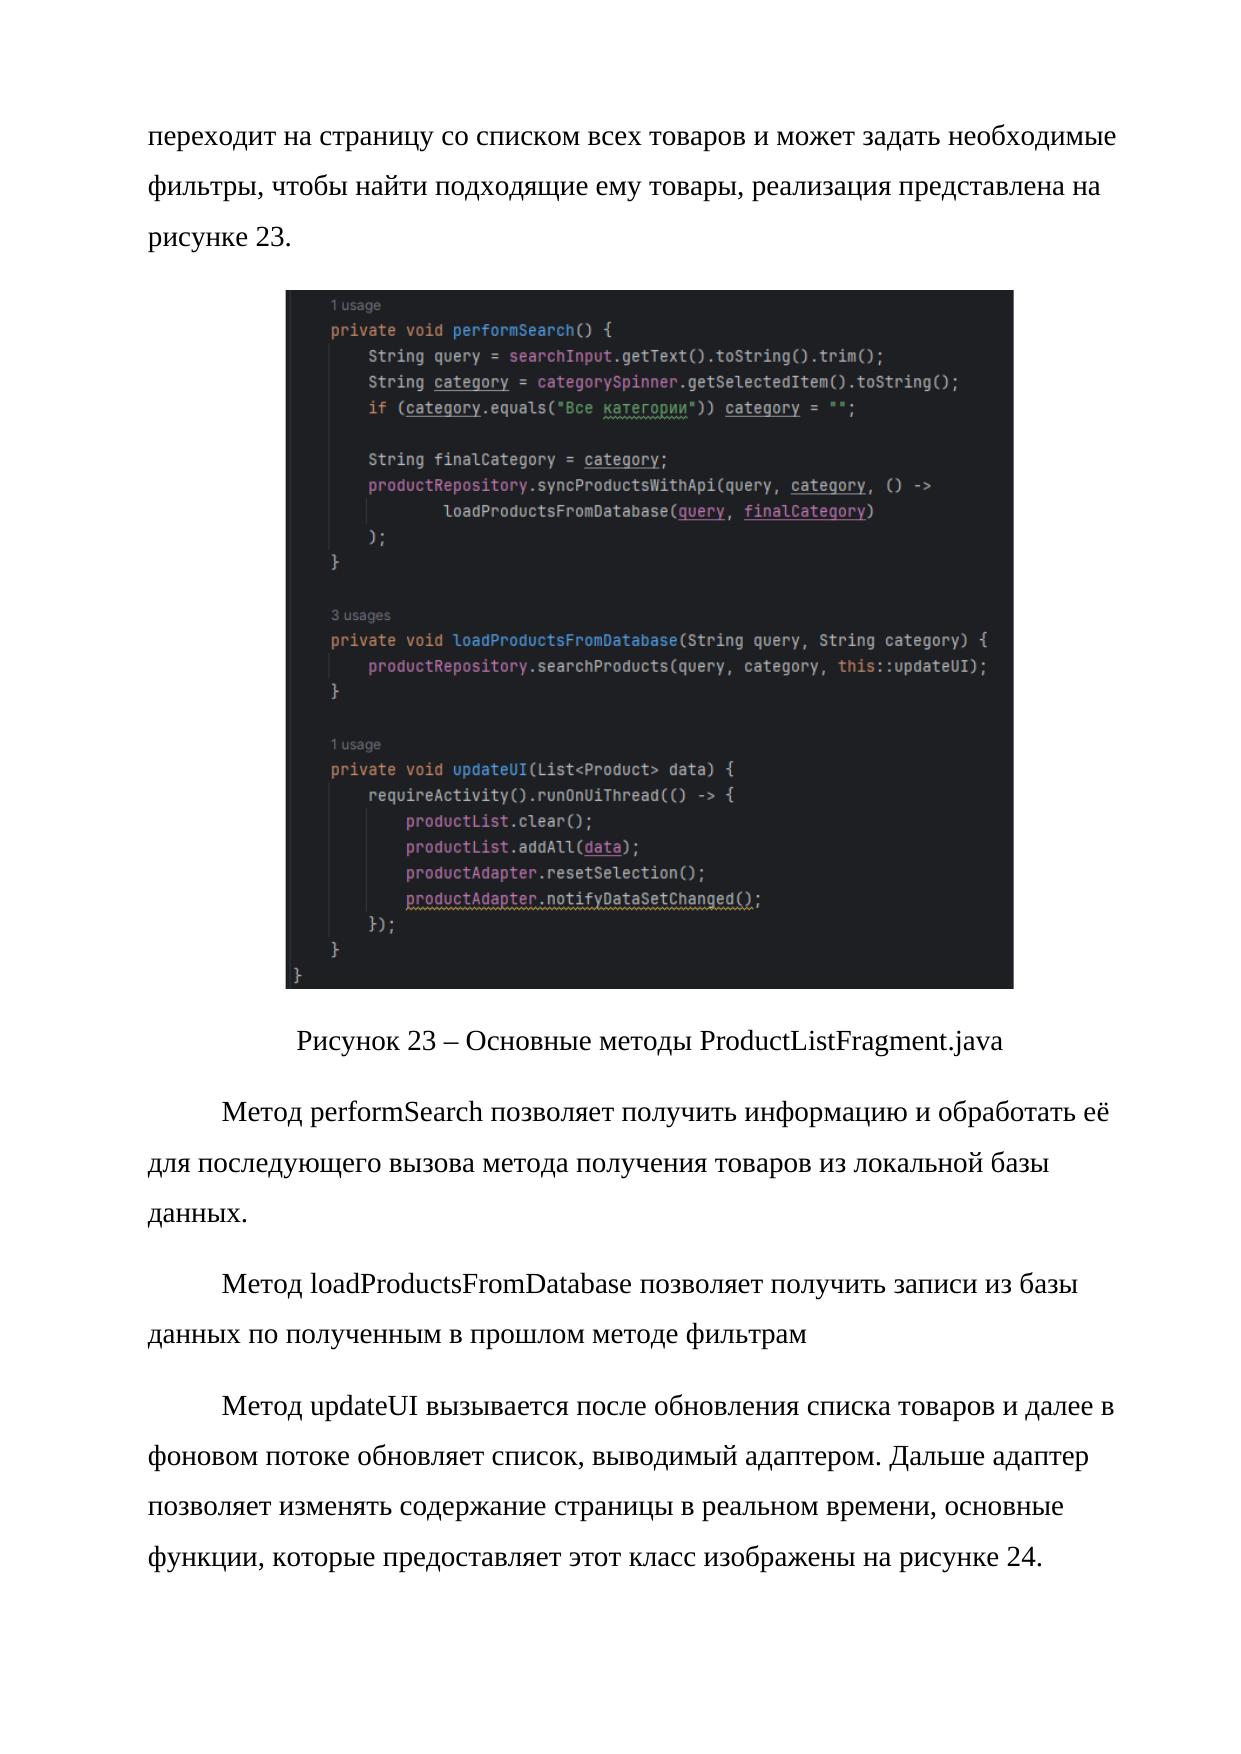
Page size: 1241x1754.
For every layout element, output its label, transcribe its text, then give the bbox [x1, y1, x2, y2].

text Метод updateUI вызывается после обновления списка товаров и далее в фоновом потоке обновляет список, выводимый адаптером. Дальше адаптер позволяет изменять содержание страницы в реальном времени, основные функции, которые предоставляет этот класс изображены на рисунке 24. [148, 1388, 1152, 1572]
text Рисунок 23 – Основные методы ProductListFragment.java [148, 1023, 1152, 1057]
text Метод loadProductsFromDatabase позволяет получить записи из базы данных по полученным в прошлом методе фильтрам [148, 1266, 1152, 1350]
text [148, 118, 1152, 252]
text Метод performSearch позволяет получить информацию и обработать её для последующего вызова метода получения товаров из локальной базы данных. [148, 1094, 1152, 1229]
picture [285, 290, 1014, 989]
